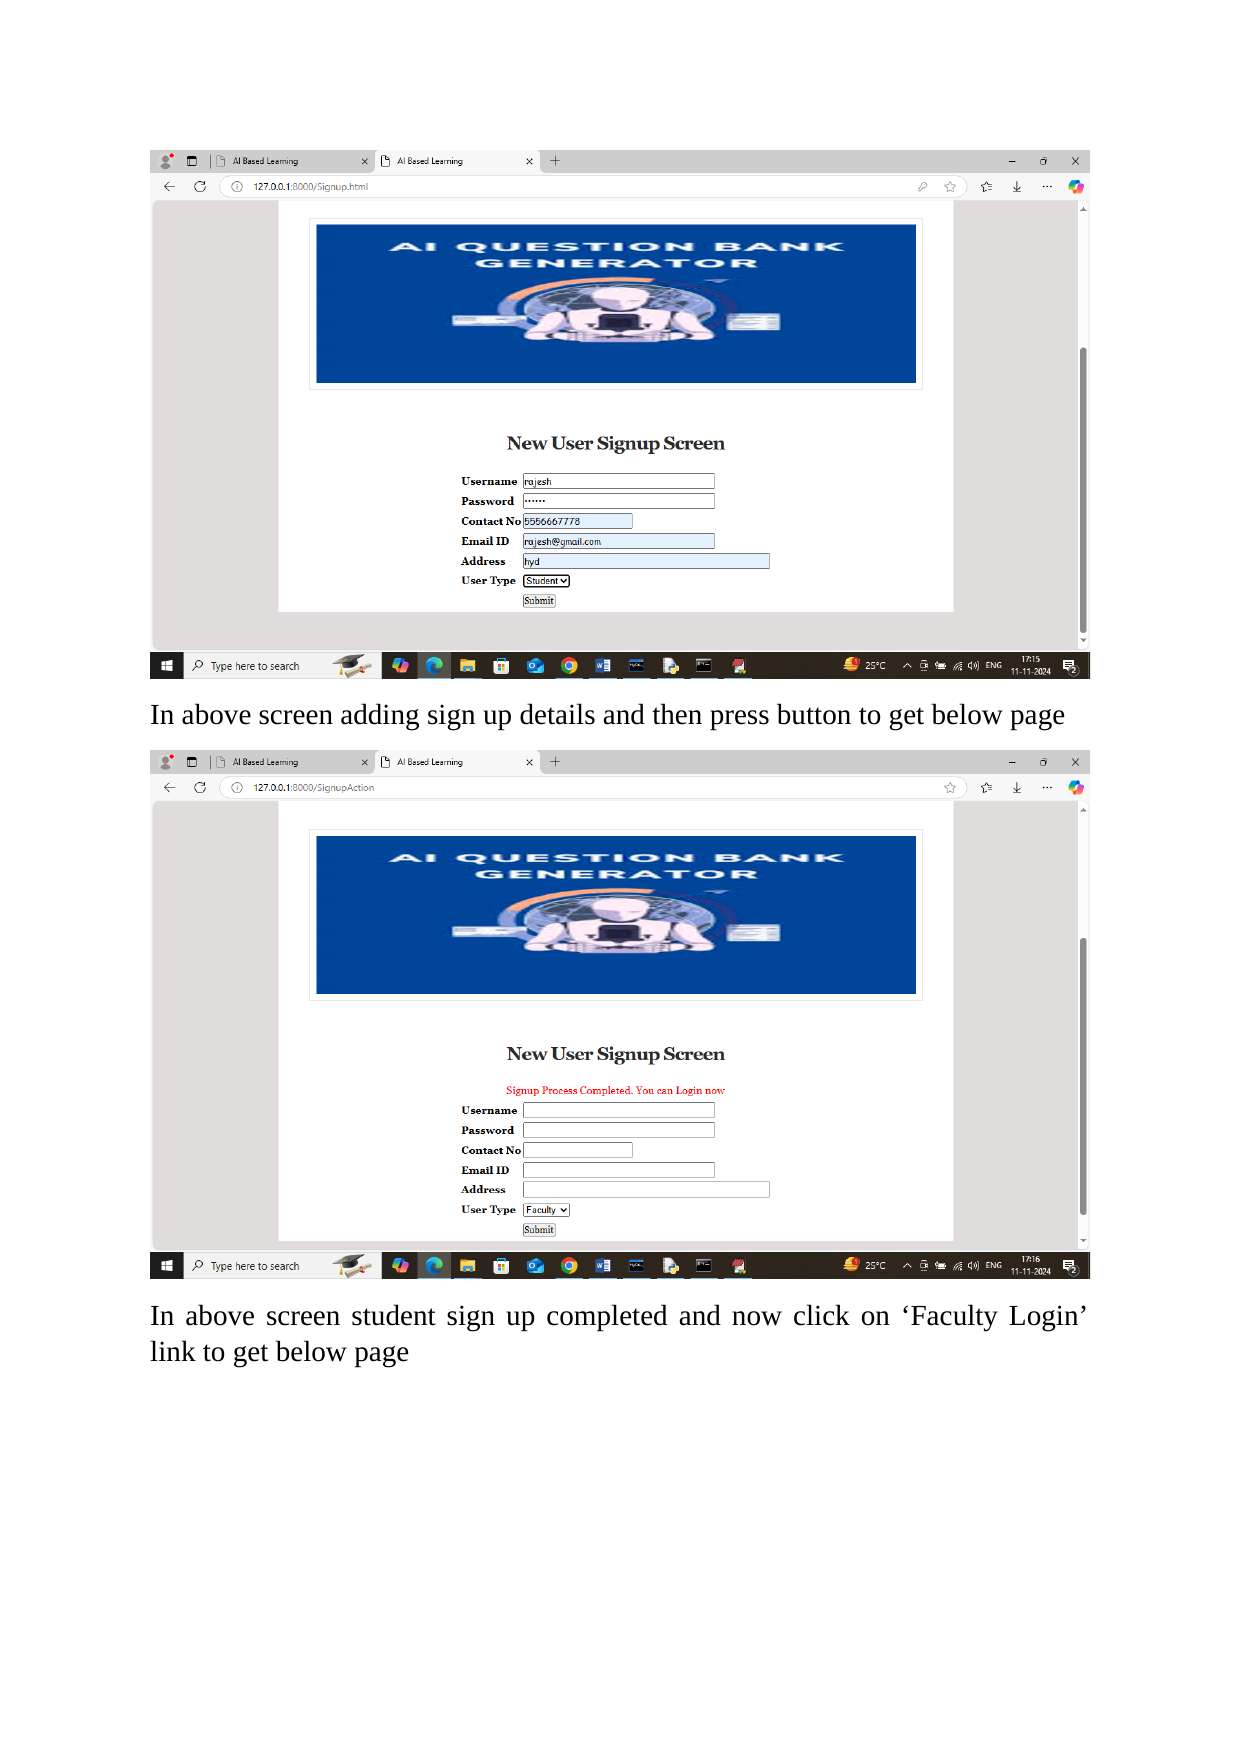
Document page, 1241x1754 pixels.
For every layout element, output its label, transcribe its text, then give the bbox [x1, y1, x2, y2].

text In above screen adding sign up details and then press button to get below page [150, 697, 1090, 731]
picture [150, 150, 1091, 679]
picture [150, 750, 1091, 1279]
text In above screen student sign up completed and now click on ‘Faculty Login’ link to get below page [150, 1298, 1090, 1367]
